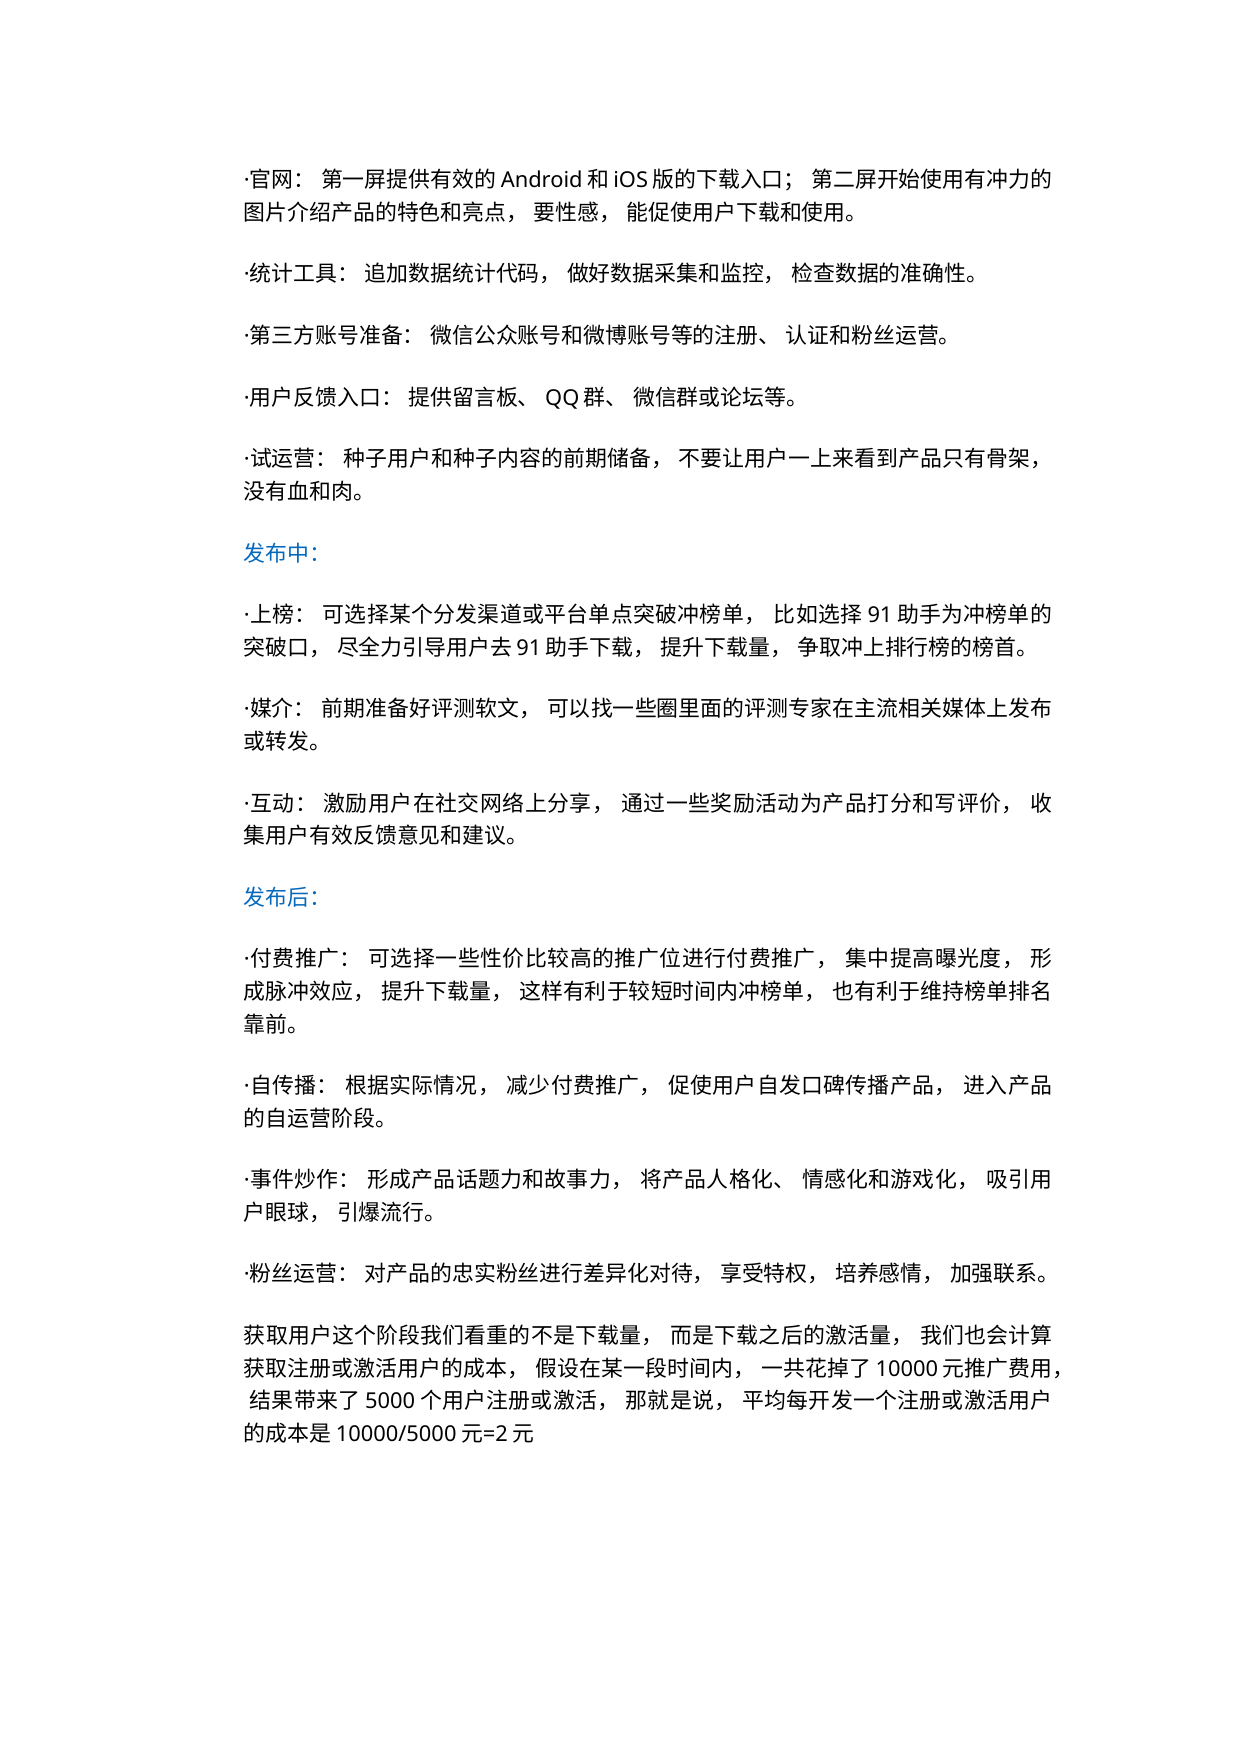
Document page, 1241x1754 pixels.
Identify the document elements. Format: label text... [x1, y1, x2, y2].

text ·媒介： 前期准备好评测软文， 可以找一些圈里面的评测专家在主流相关媒体上发布或转发。 [244, 691, 1053, 756]
text ·试运营： 种子用户和种子内容的前期储备， 不要让用户一上来看到产品只有骨架， 没有血和肉。 [244, 441, 1053, 506]
text 发布后： [244, 879, 1053, 912]
text 发布中： [244, 535, 1053, 568]
text ·用户反馈入口： 提供留言板、 QQ群、 微信群或论坛等。 [244, 379, 1053, 412]
text ·粉丝运营： 对产品的忠实粉丝进行差异化对待， 享受特权， 培养感情， 加强联系。 [244, 1256, 1053, 1289]
text ·自传播： 根据实际情况， 减少付费推广， 促使用户自发口碑传播产品， 进入产品的自运营阶段。 [244, 1068, 1053, 1133]
text ·事件炒作： 形成产品话题力和故事力， 将产品人格化、 情感化和游戏化， 吸引用户眼球， 引爆流行。 [244, 1162, 1053, 1227]
text ·付费推广： 可选择一些性价比较高的推广位进行付费推广， 集中提高曝光度， 形成脉冲效应， 提升下载量， 这样有利于较短时间内冲榜单， 也有利于维持榜单排名靠前。 [244, 941, 1053, 1039]
text ·统计工具： 追加数据统计代码， 做好数据采集和监控， 检查数据的准确性。 [244, 256, 1053, 289]
text ·官网： 第一屏提供有效的Android和iOS版的下载入口； 第二屏开始使用有冲力的图片介绍产品的特色和亮点， 要性感， 能促使用户下载和使用。 [244, 162, 1053, 227]
text 获取用户这个阶段我们看重的不是下载量， 而是下载之后的激活量， 我们也会计算获取注册或激活用户的成本， 假设在某一段时间内， 一共花掉了10000元推广费用， 结果带来了5000个用户注册或激活， 那就是说， 平均每开发一个注册或激活用户的成本是10000/5000元=2元 [244, 1318, 1053, 1448]
text ·互动： 激励用户在社交网络上分享， 通过一些奖励活动为产品打分和写评价， 收集用户有效反馈意见和建议。 [244, 785, 1053, 850]
text ·上榜： 可选择某个分发渠道或平台单点突破冲榜单， 比如选择91助手为冲榜单的突破口， 尽全力引导用户去91助手下载， 提升下载量， 争取冲上排行榜的榜首。 [244, 597, 1053, 662]
text ·第三方账号准备： 微信公众账号和微博账号等的注册、 认证和粉丝运营。 [244, 318, 1053, 350]
